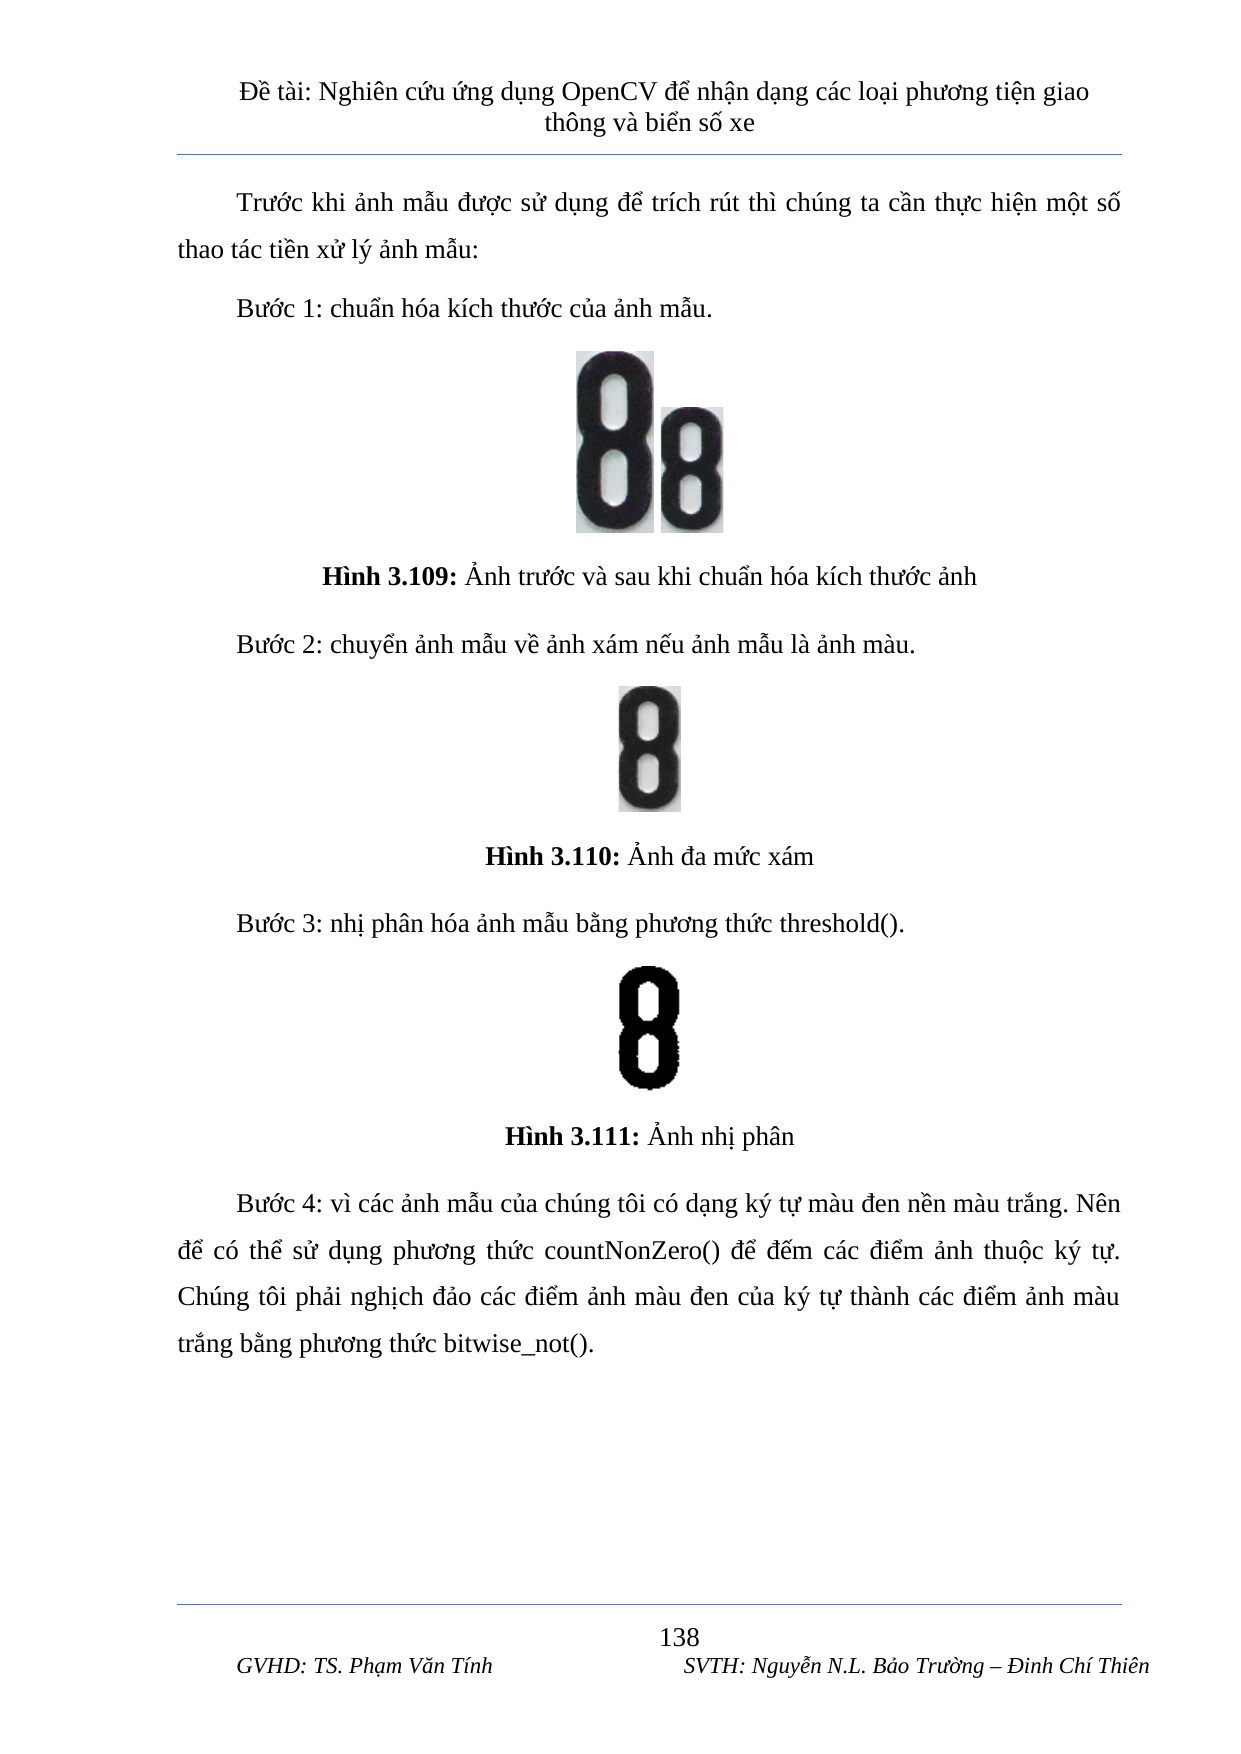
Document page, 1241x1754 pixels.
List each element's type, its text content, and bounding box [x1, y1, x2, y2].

picture [660, 407, 724, 533]
picture [618, 966, 681, 1092]
text Bước 3: nhị phân hóa ảnh mẫu bằng phương thức threshold(). [177, 907, 1122, 938]
picture [618, 686, 681, 812]
text Bước 1: chuẩn hóa kích thước của ảnh mẫu. [177, 292, 1122, 323]
text Bước 2: chuyển ảnh mẫu về ảnh xám nếu ảnh mẫu là ảnh màu. [177, 628, 1122, 659]
picture [576, 351, 654, 533]
text Bước 4: vì các ảnh mẫu của chúng tôi có dạng ký tự màu đen nền màu trắng. Nên để có thể sử dụng phương thức countNonZero() để đếm các điểm ảnh thuộc ký tự. Chúng tôi phải nghịch đảo các điểm ảnh màu đen của ký tự thành các điểm ảnh màu trắng bằng phương thức bitwise_not(). [177, 1187, 1122, 1358]
text Trước khi ảnh mẫu được sử dụng để trích rút thì chúng ta cần thực hiện một số thao tác tiền xử lý ảnh mẫu: [177, 186, 1122, 264]
